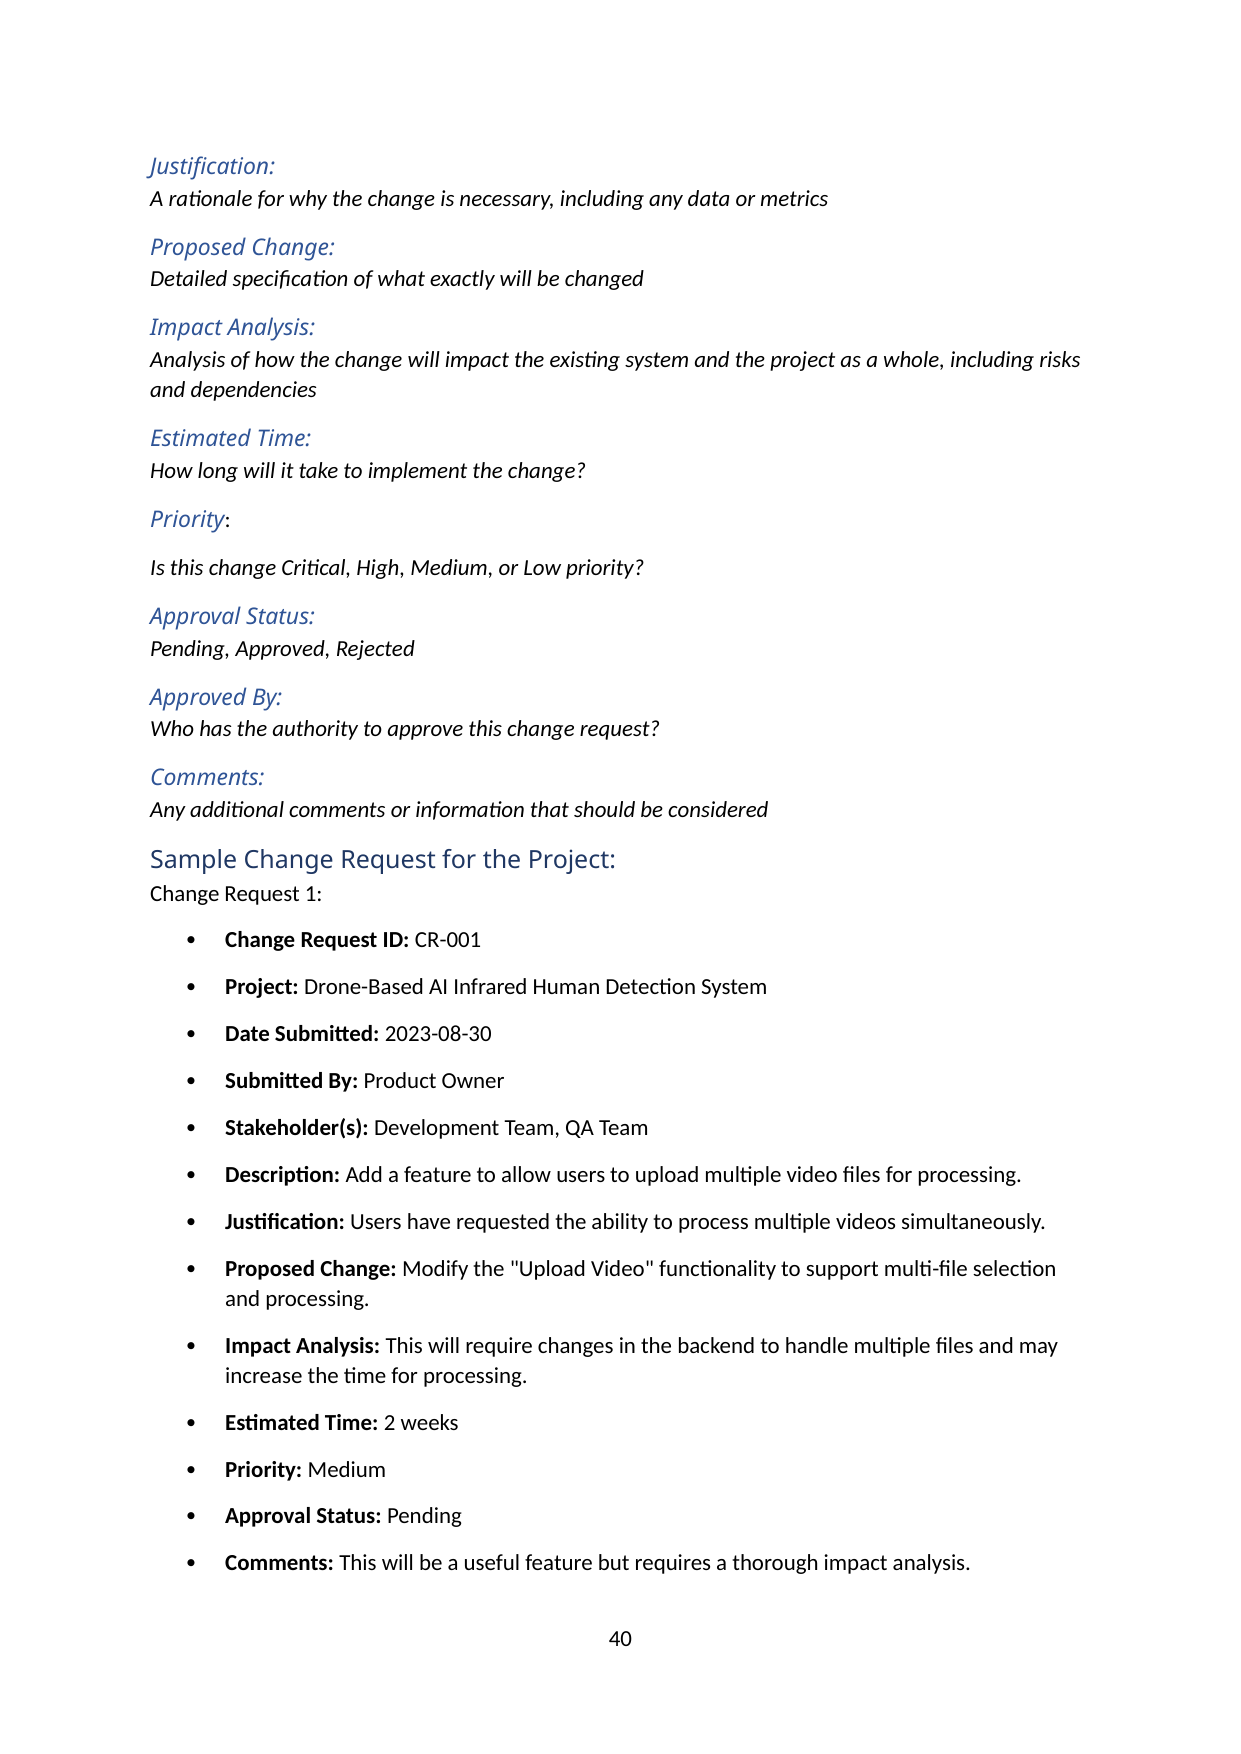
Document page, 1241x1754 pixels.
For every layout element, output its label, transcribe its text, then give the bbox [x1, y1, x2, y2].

list Priority: Medium [187, 1455, 1090, 1483]
text Any additional comments or information that should be considered [150, 795, 1090, 823]
list Submitted By: Product Owner [187, 1066, 1090, 1094]
text Is this change Critical, High, Medium, or Low priority? [150, 553, 1090, 581]
subtitle Proposed Change: [150, 231, 1090, 262]
text Change Request 1: [150, 879, 1090, 907]
subtitle Sample Change Request for the Project: [150, 842, 1090, 876]
text Priority: [150, 503, 1090, 534]
list Date Submitted: 2023-08-30 [187, 1019, 1090, 1047]
list Impact Analysis: This will require changes in the backend to handle multiple files and may increase the time for processing. [187, 1331, 1090, 1389]
text Who has the authority to approve this change request? [150, 714, 1090, 742]
list Stakeholder(s): Development Team, QA Team [187, 1113, 1090, 1141]
subtitle Approved By: [150, 681, 1090, 712]
subtitle Estimated Time: [150, 422, 1090, 453]
text How long will it take to implement the change? [150, 456, 1090, 484]
subtitle Impact Analysis: [150, 311, 1090, 342]
list Change Request ID: CR-001 [187, 926, 1090, 953]
list Project: Drone-Based AI Infrared Human Detection System [187, 972, 1090, 1000]
subtitle Approval Status: [150, 600, 1090, 631]
list Proposed Change: Modify the "Upload Video" functionality to support multi-file selection and processing. [187, 1254, 1090, 1312]
text Analysis of how the change will impact the existing system and the project as a whole, including risks and dependencies [150, 345, 1090, 403]
list Justification: Users have requested the ability to process multiple videos simultaneously. [187, 1207, 1090, 1235]
text A rationale for why the change is necessary, including any data or metrics [150, 184, 1090, 212]
list Comments: This will be a useful feature but requires a thorough impact analysis. [187, 1548, 1090, 1576]
list Description: Add a feature to allow users to upload multiple video files for processing. [187, 1160, 1090, 1188]
subtitle Justification: [150, 150, 1090, 181]
list Estimated Time: 2 weeks [187, 1408, 1090, 1436]
list Approval Status: Pending [187, 1502, 1090, 1529]
text Pending, Approved, Rejected [150, 634, 1090, 662]
text Detailed specification of what exactly will be changed [150, 264, 1090, 292]
subtitle Comments: [150, 761, 1090, 792]
